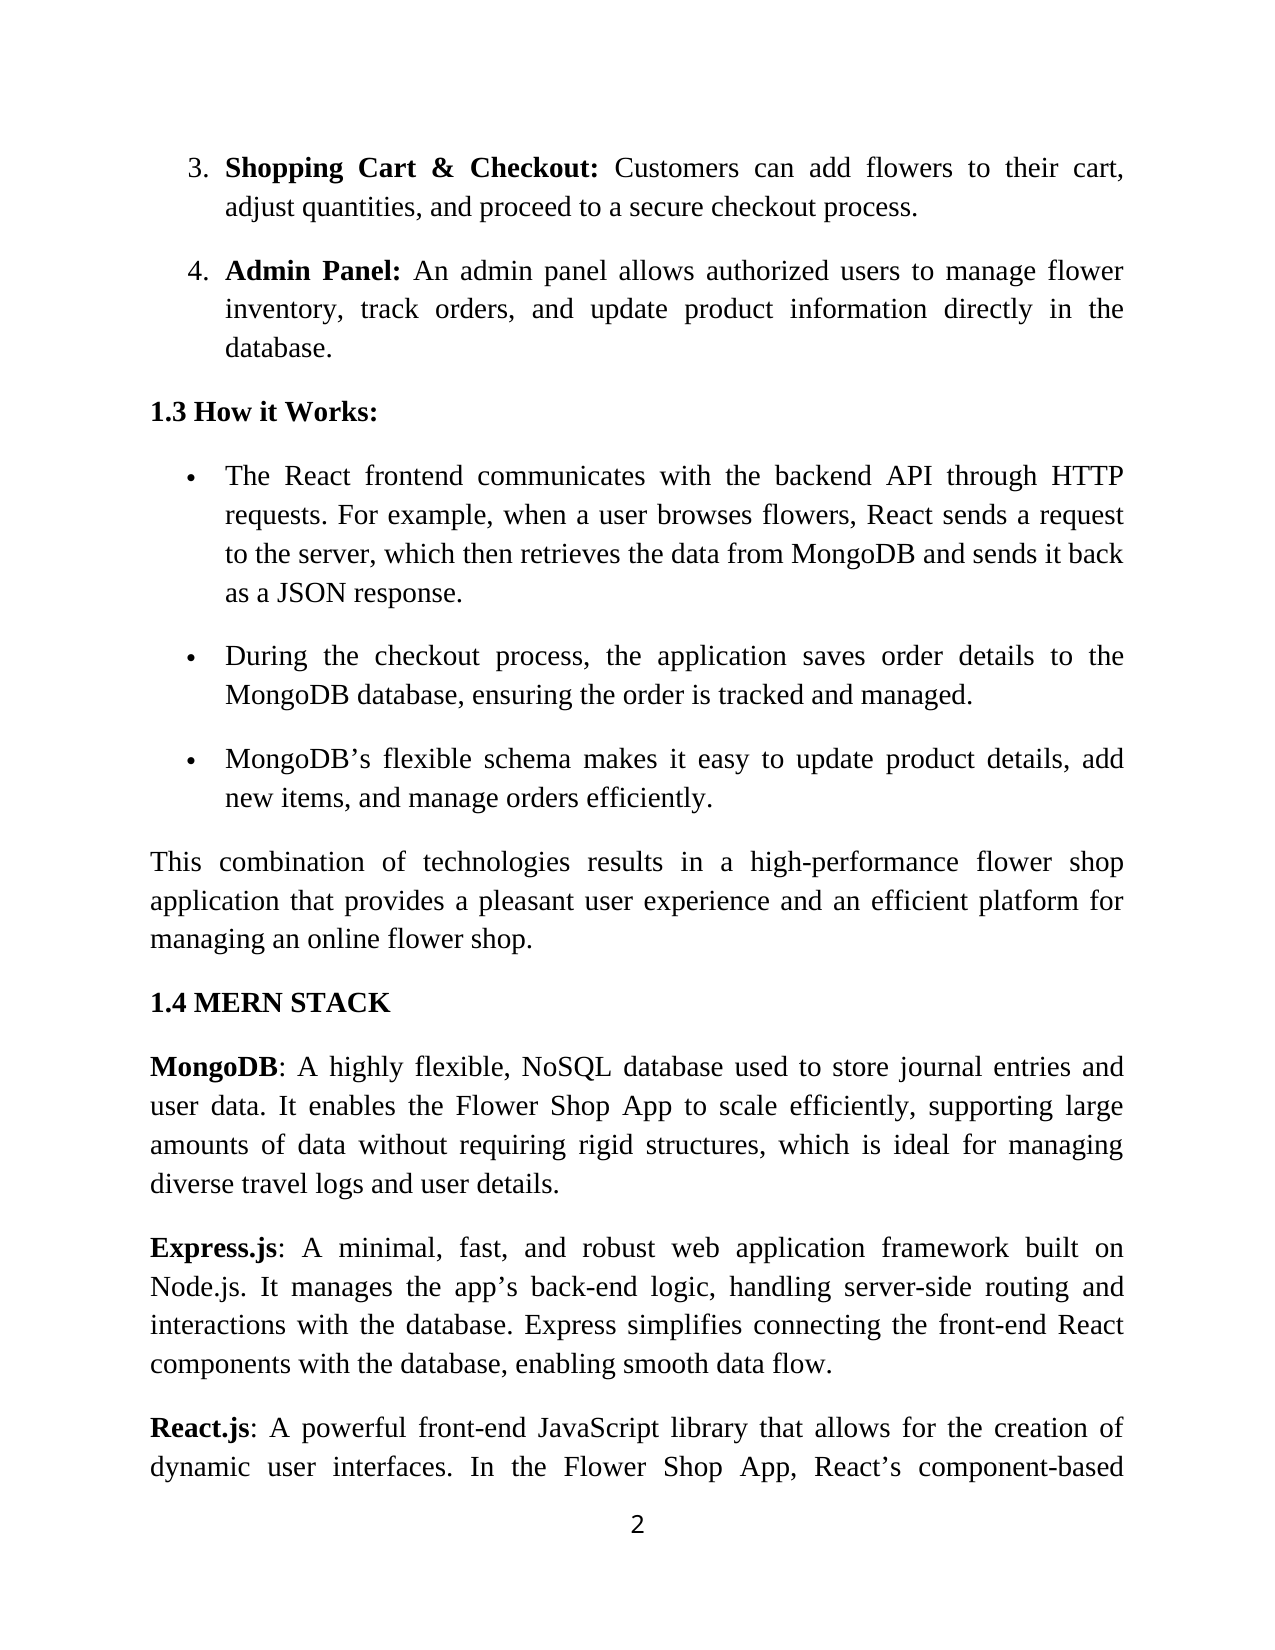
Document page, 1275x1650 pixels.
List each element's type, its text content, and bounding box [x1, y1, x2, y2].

text 1.3 How it Works: [150, 394, 1125, 428]
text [150, 1410, 1125, 1483]
list MongoDB’s flexible schema makes it easy to update product details, add new items, and manage orders efficiently. [187, 741, 1125, 814]
text 1.4 MERN STACK [150, 986, 1125, 1019]
text Express.js: A minimal, fast, and robust web application framework built on Node.js. It manages the app’s back-end logic, handling server-side routing and interactions with the database. Express simplifies connecting the front-end React components with the database, enabling smooth data flow. [150, 1230, 1125, 1380]
list The React frontend communicates with the backend API through HTTP requests. For example, when a user browses flowers, React sends a request to the server, which then retrieves the data from MongoDB and sends it back as a JSON response. [187, 458, 1125, 608]
list Admin Panel: An admin panel allows authorized users to manage flower inventory, track orders, and update product information directly in the database. [187, 253, 1125, 364]
list During the checkout process, the application saves order details to the MongoDB database, ensuring the order is tracked and managed. [187, 638, 1125, 711]
list Shopping Cart & Checkout: Customers can add flowers to their cart, adjust quantities, and proceed to a secure checkout process. [187, 150, 1125, 222]
text MongoDB: A highly flexible, NoSQL database used to store journal entries and user data. It enables the Flower Shop App to scale efficiently, supporting large amounts of data without requiring rigid structures, which is ideal for managing diverse travel logs and user details. [150, 1049, 1125, 1199]
text This combination of technologies results in a high-performance flower shop application that provides a pleasant user experience and an efficient platform for managing an online flower shop. [150, 844, 1125, 955]
